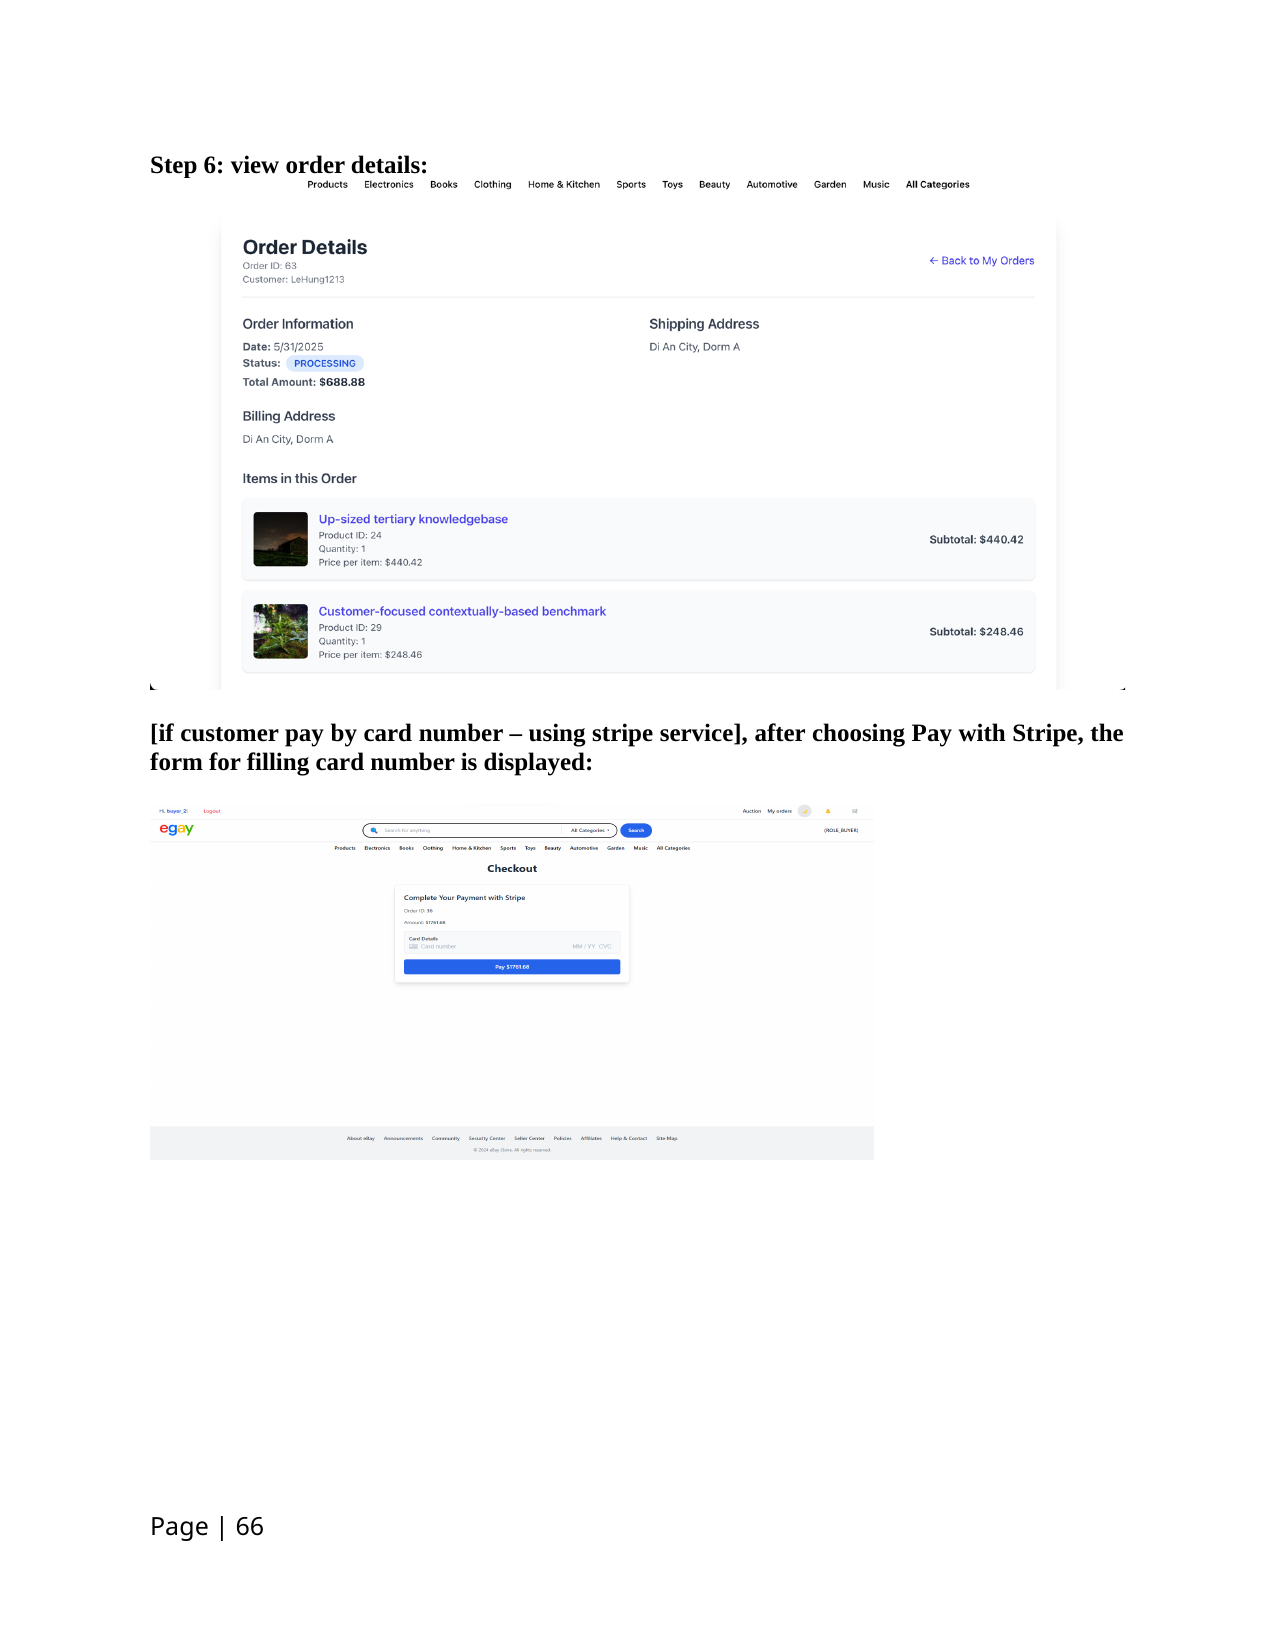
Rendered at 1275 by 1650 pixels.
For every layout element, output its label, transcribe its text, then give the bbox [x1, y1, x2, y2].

picture [150, 804, 874, 1160]
text Step 6: view order details: [150, 150, 1125, 178]
text [if customer pay by card number – using stripe service], after choosing Pay with Stripe, the form for filling card number is displayed: [150, 718, 1125, 776]
picture [150, 178, 1125, 690]
